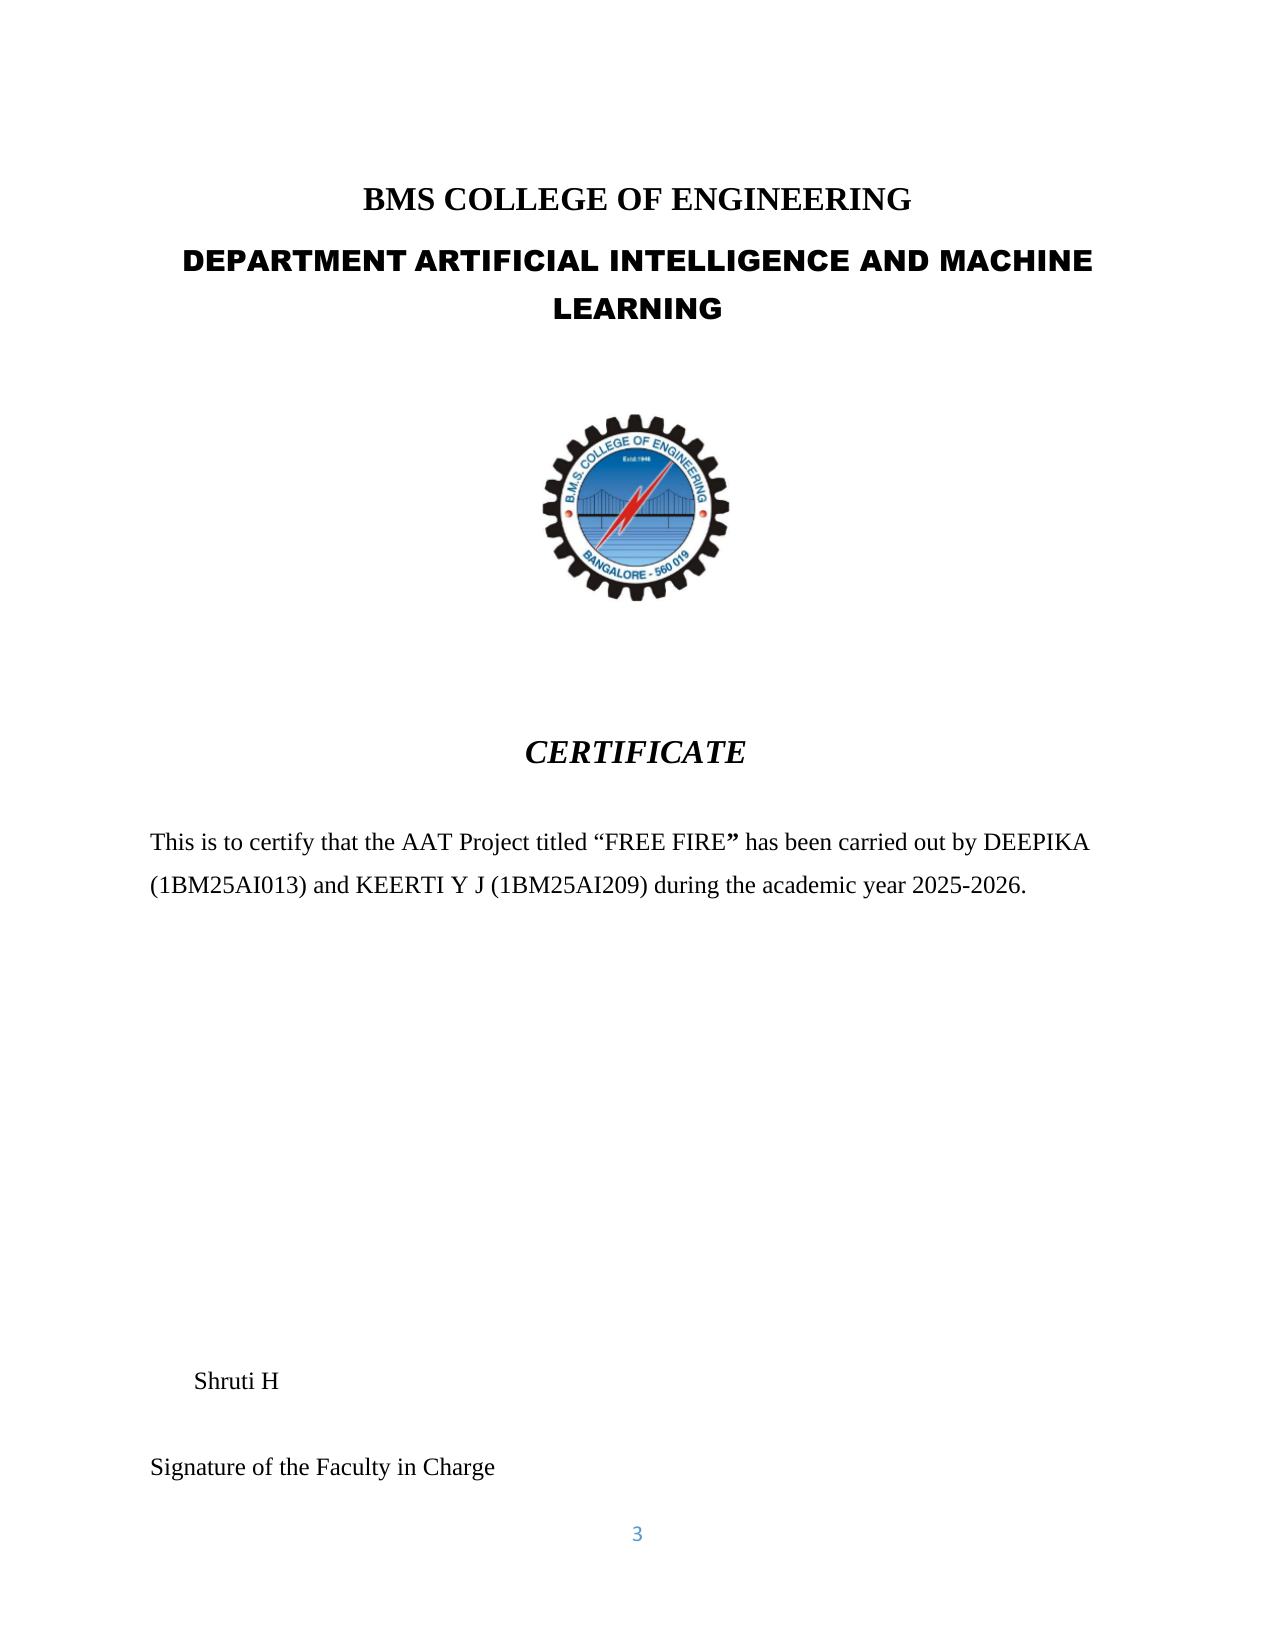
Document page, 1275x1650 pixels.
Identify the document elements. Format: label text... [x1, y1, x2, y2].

text Shruti H [150, 1366, 1125, 1394]
text DEPARTMENT ARTIFICIAL INTELLIGENCE AND MACHINE LEARNING [150, 240, 1125, 328]
text BMS COLLEGE OF ENGINEERING [150, 179, 1125, 217]
text Signature of the Faculty in Charge [150, 1452, 1125, 1481]
text This is to certify that the AAT Project titled “FREE FIRE” has been carried out by DEEPIKA (1BM25AI013) and KEERTI Y J (1BM25AI209) during the academic year 2025-2026. [150, 827, 1125, 899]
picture [532, 408, 743, 608]
text CERTIFICATE [150, 732, 1125, 771]
